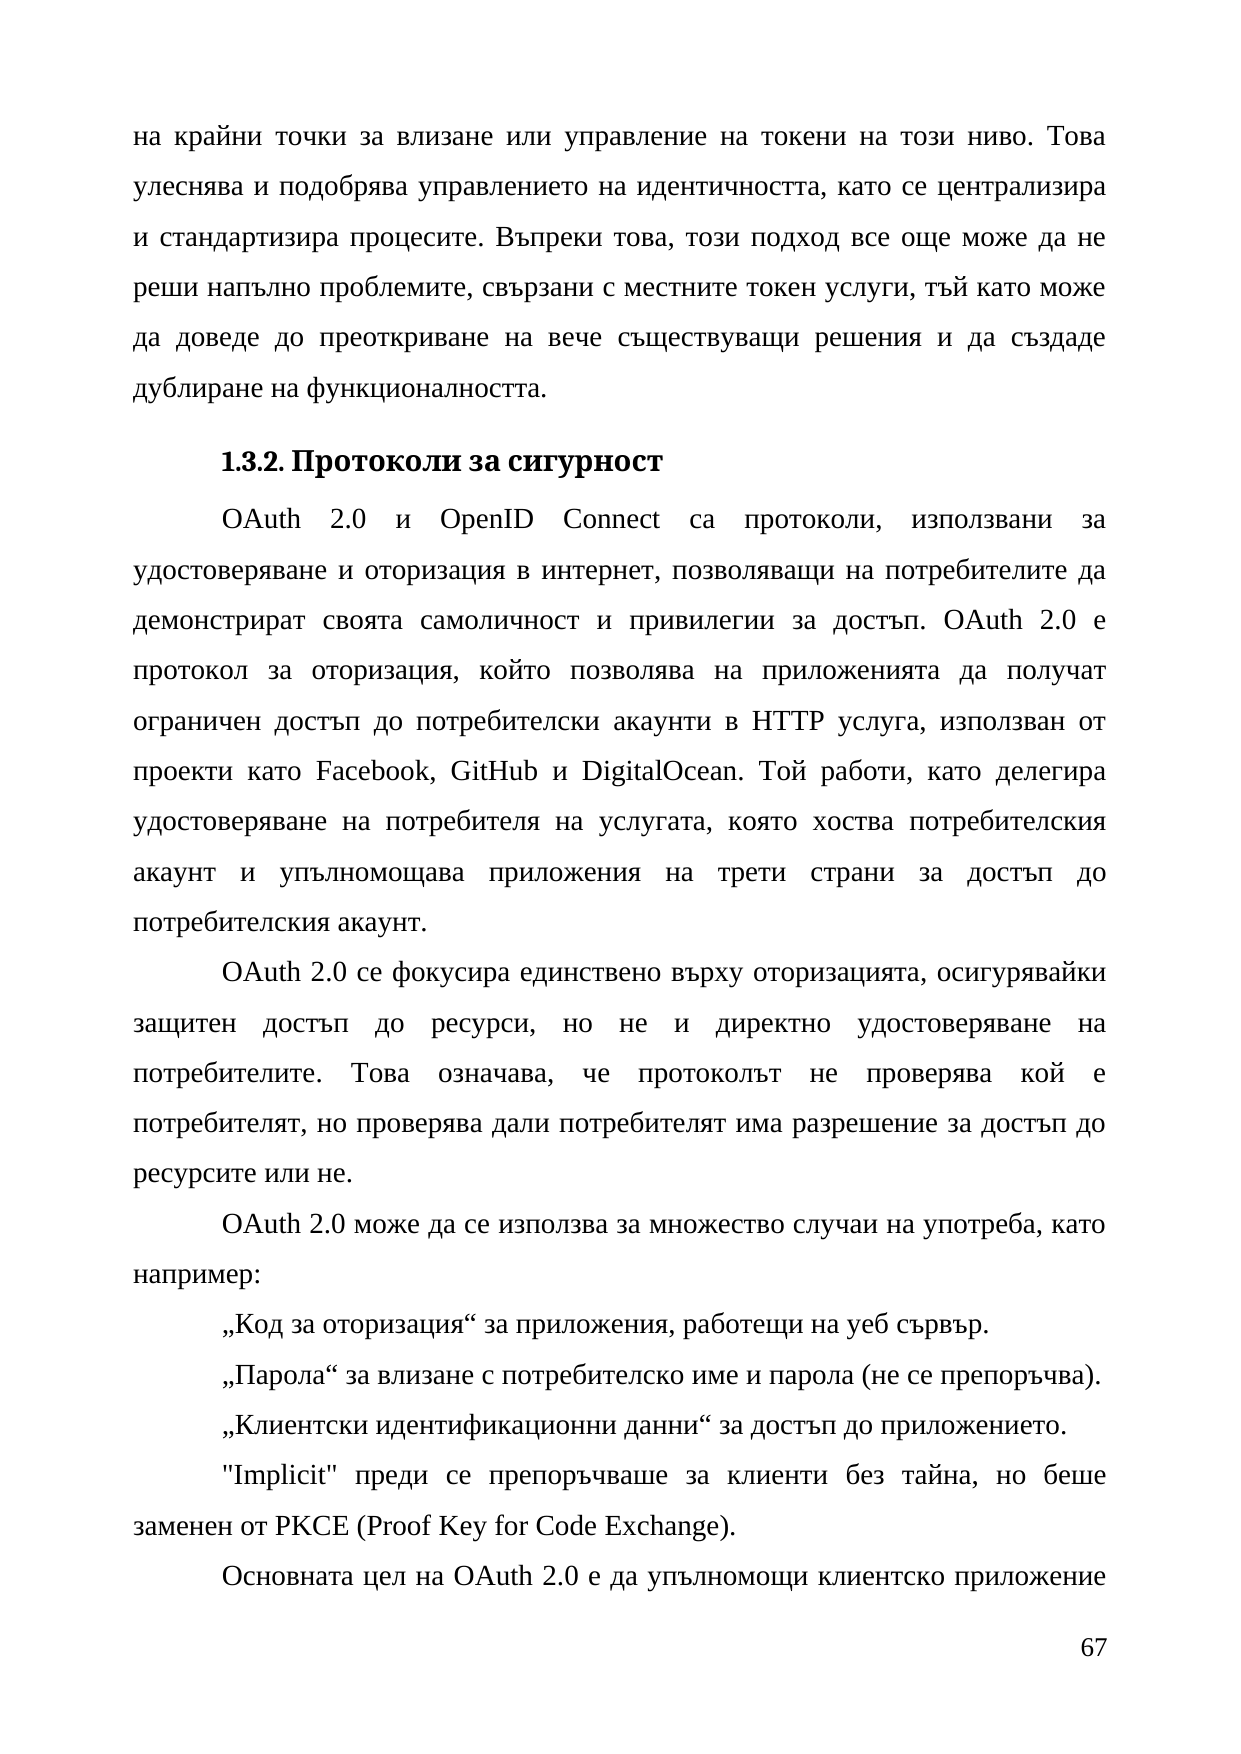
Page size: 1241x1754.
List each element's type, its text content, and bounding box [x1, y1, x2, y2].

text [133, 118, 1107, 403]
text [133, 1558, 1107, 1592]
text OAuth 2.0 се фокусира единствено върху оторизацията, осигурявайки защитен достъп до ресурси, но не и директно удостоверяване на потребителите. Това означава, че протоколът не проверява кой е потребителят, но проверява дали потребителят има разрешение за достъп до ресурсите или не. [133, 954, 1107, 1189]
subtitle 1.3.2. Протоколи за сигурност [133, 445, 1107, 478]
text „Парола“ за влизане с потребителско име и парола (не се препоръчва). [133, 1357, 1107, 1390]
text OAuth 2.0 и OpenID Connect са протоколи, използвани за удостоверяване и оторизация в интернет, позволяващи на потребителите да демонстрират своята самоличност и привилегии за достъп. OAuth 2.0 е протокол за оторизация, който позволява на приложенията да получат ограничен достъп до потребителски акаунти в HTTP услуга, използван от проекти като Facebook, GitHub и DigitalOcean. Той работи, като делегира удостоверяване на потребителя на услугата, която хоства потребителския акаунт и упълномощава приложения на трети страни за достъп до потребителския акаунт. [133, 502, 1107, 938]
text OAuth 2.0 може да се използва за множество случаи на употреба, като например: [133, 1206, 1107, 1290]
text "Implicit" преди се препоръчваше за клиенти без тайна, но беше заменен от PKCE (Proof Key for Code Exchange). [133, 1457, 1107, 1541]
text „Код за оторизация“ за приложения, работещи на уеб сървър. [133, 1307, 1107, 1340]
text „Клиентски идентификационни данни“ за достъп до приложението. [133, 1407, 1107, 1441]
